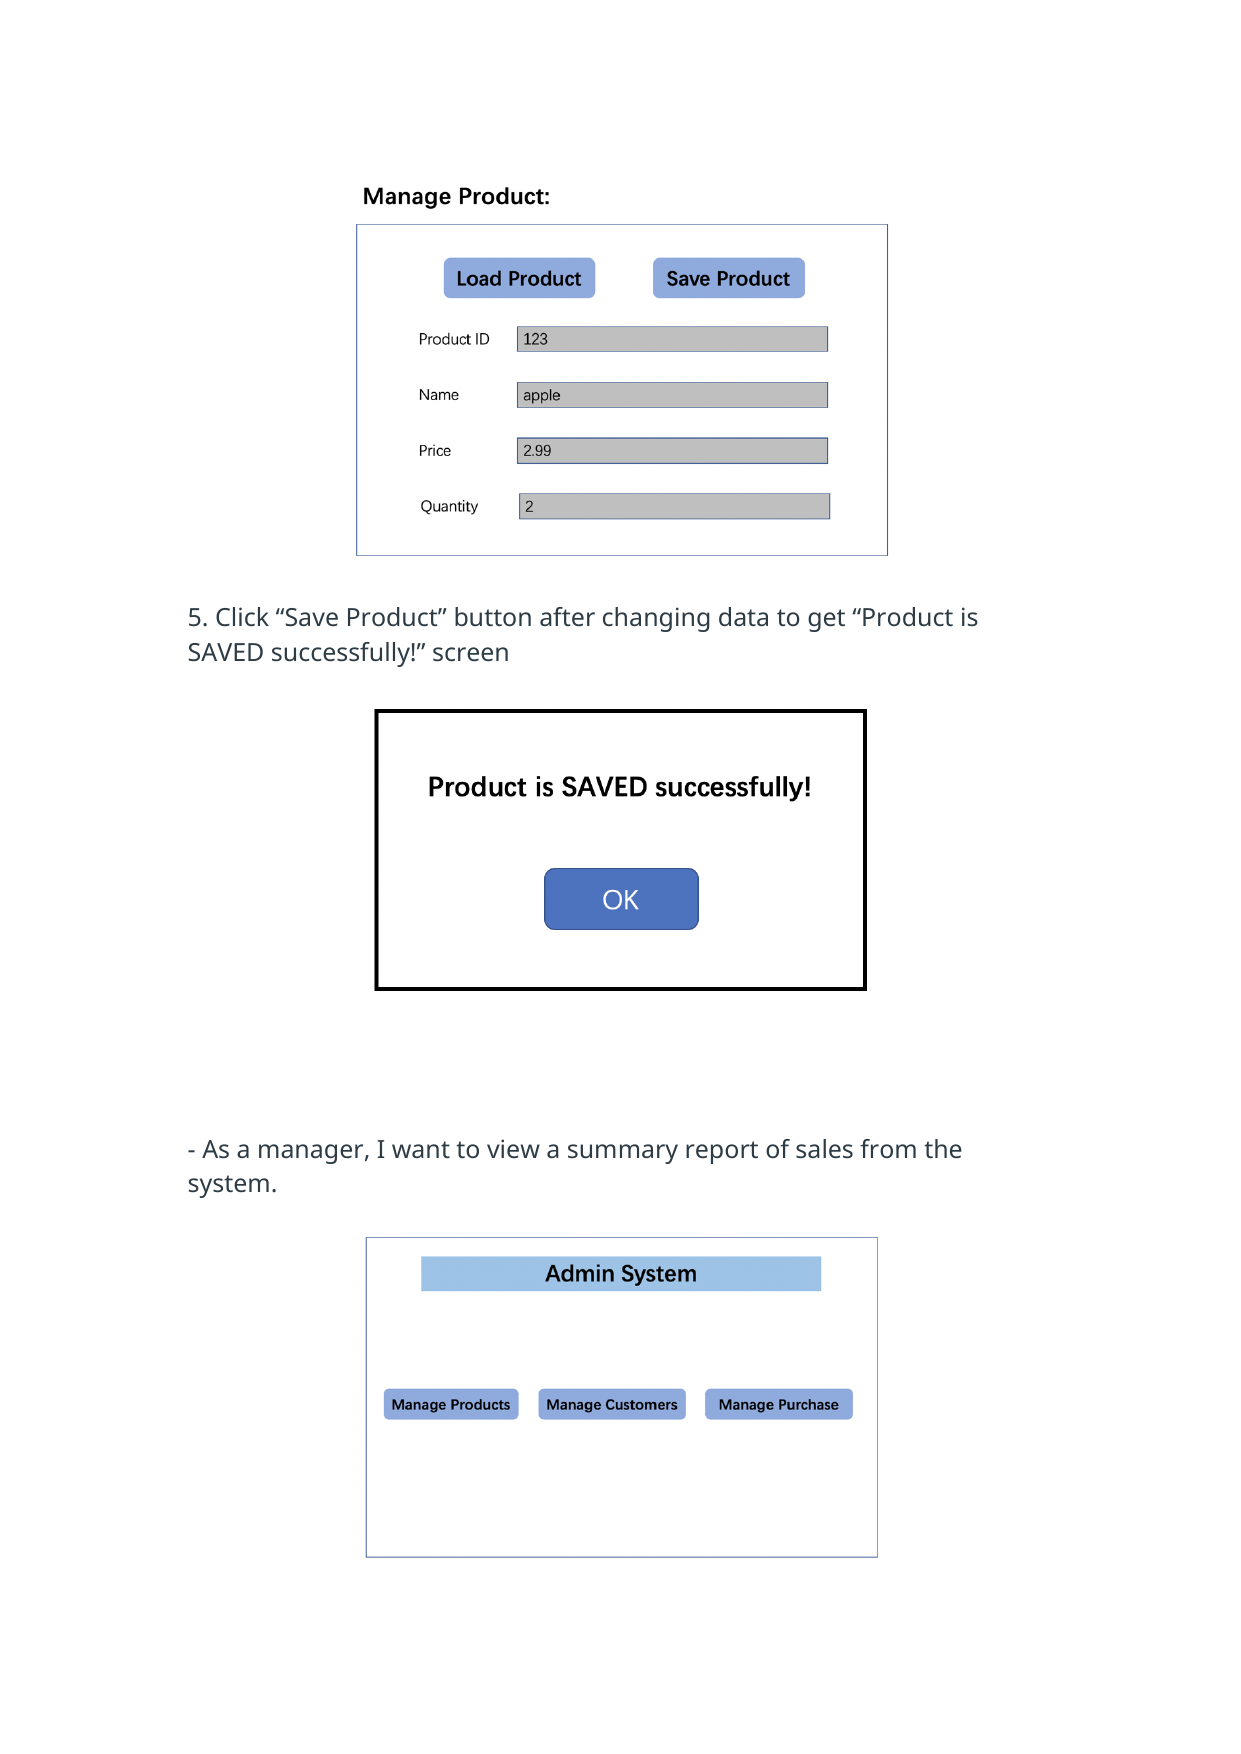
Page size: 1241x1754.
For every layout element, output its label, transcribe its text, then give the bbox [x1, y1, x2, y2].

picture [365, 702, 876, 996]
picture [361, 1234, 880, 1561]
text 5. Click “Save Product” button after changing data to get “Product is SAVED successfully!” screen [187, 600, 1053, 668]
text - As a manager, I want to view a summary report of sales from the system. [187, 1132, 1053, 1200]
picture [345, 184, 895, 566]
